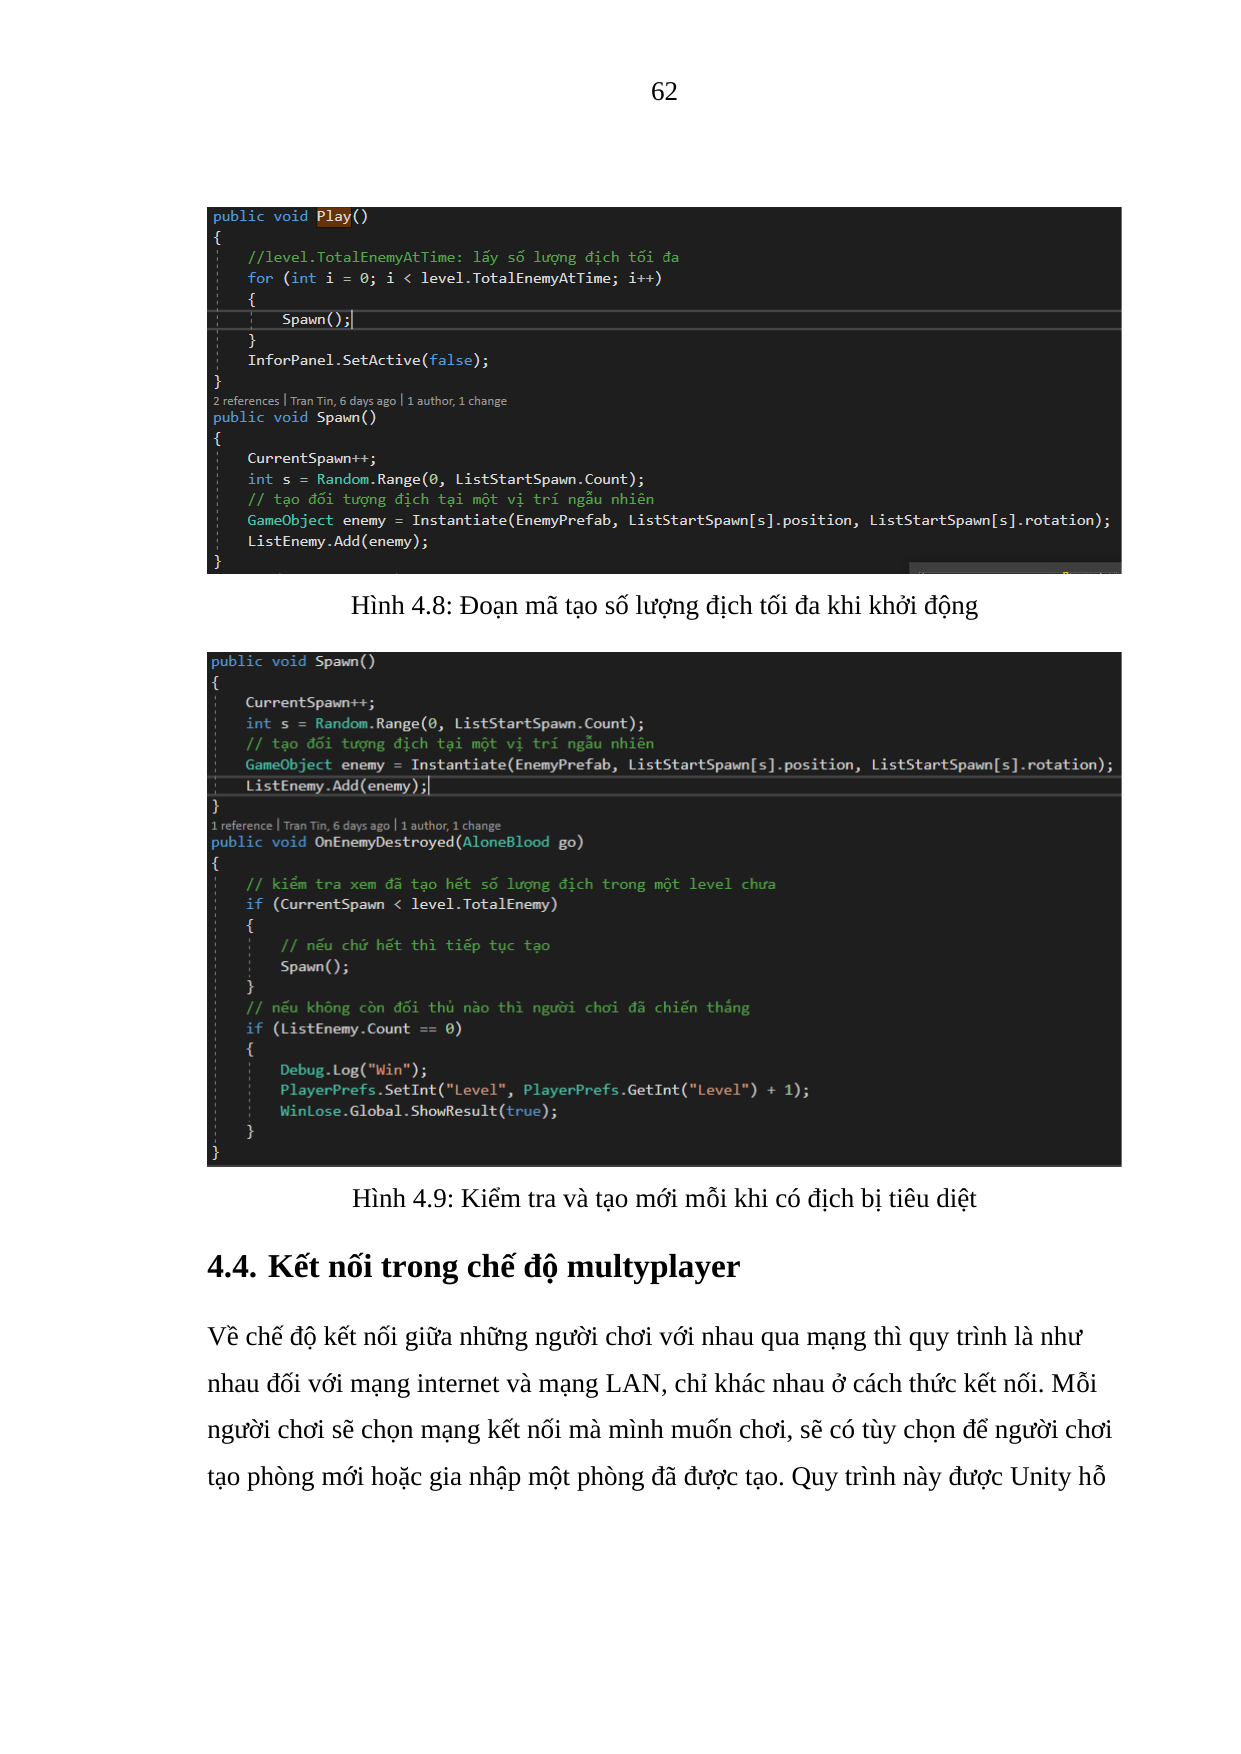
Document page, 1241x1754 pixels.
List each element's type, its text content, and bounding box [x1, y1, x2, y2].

list Kết nối trong chế độ multyplayer [207, 1246, 1122, 1284]
picture [207, 652, 1122, 1167]
text Hình 4.8: Đoạn mã tạo số lượng địch tối đa khi khởi động [207, 574, 1122, 620]
picture [207, 207, 1122, 574]
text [207, 1320, 1122, 1491]
text Hình 4.9: Kiểm tra và tạo mới mỗi khi có địch bị tiêu diệt [207, 1167, 1122, 1214]
